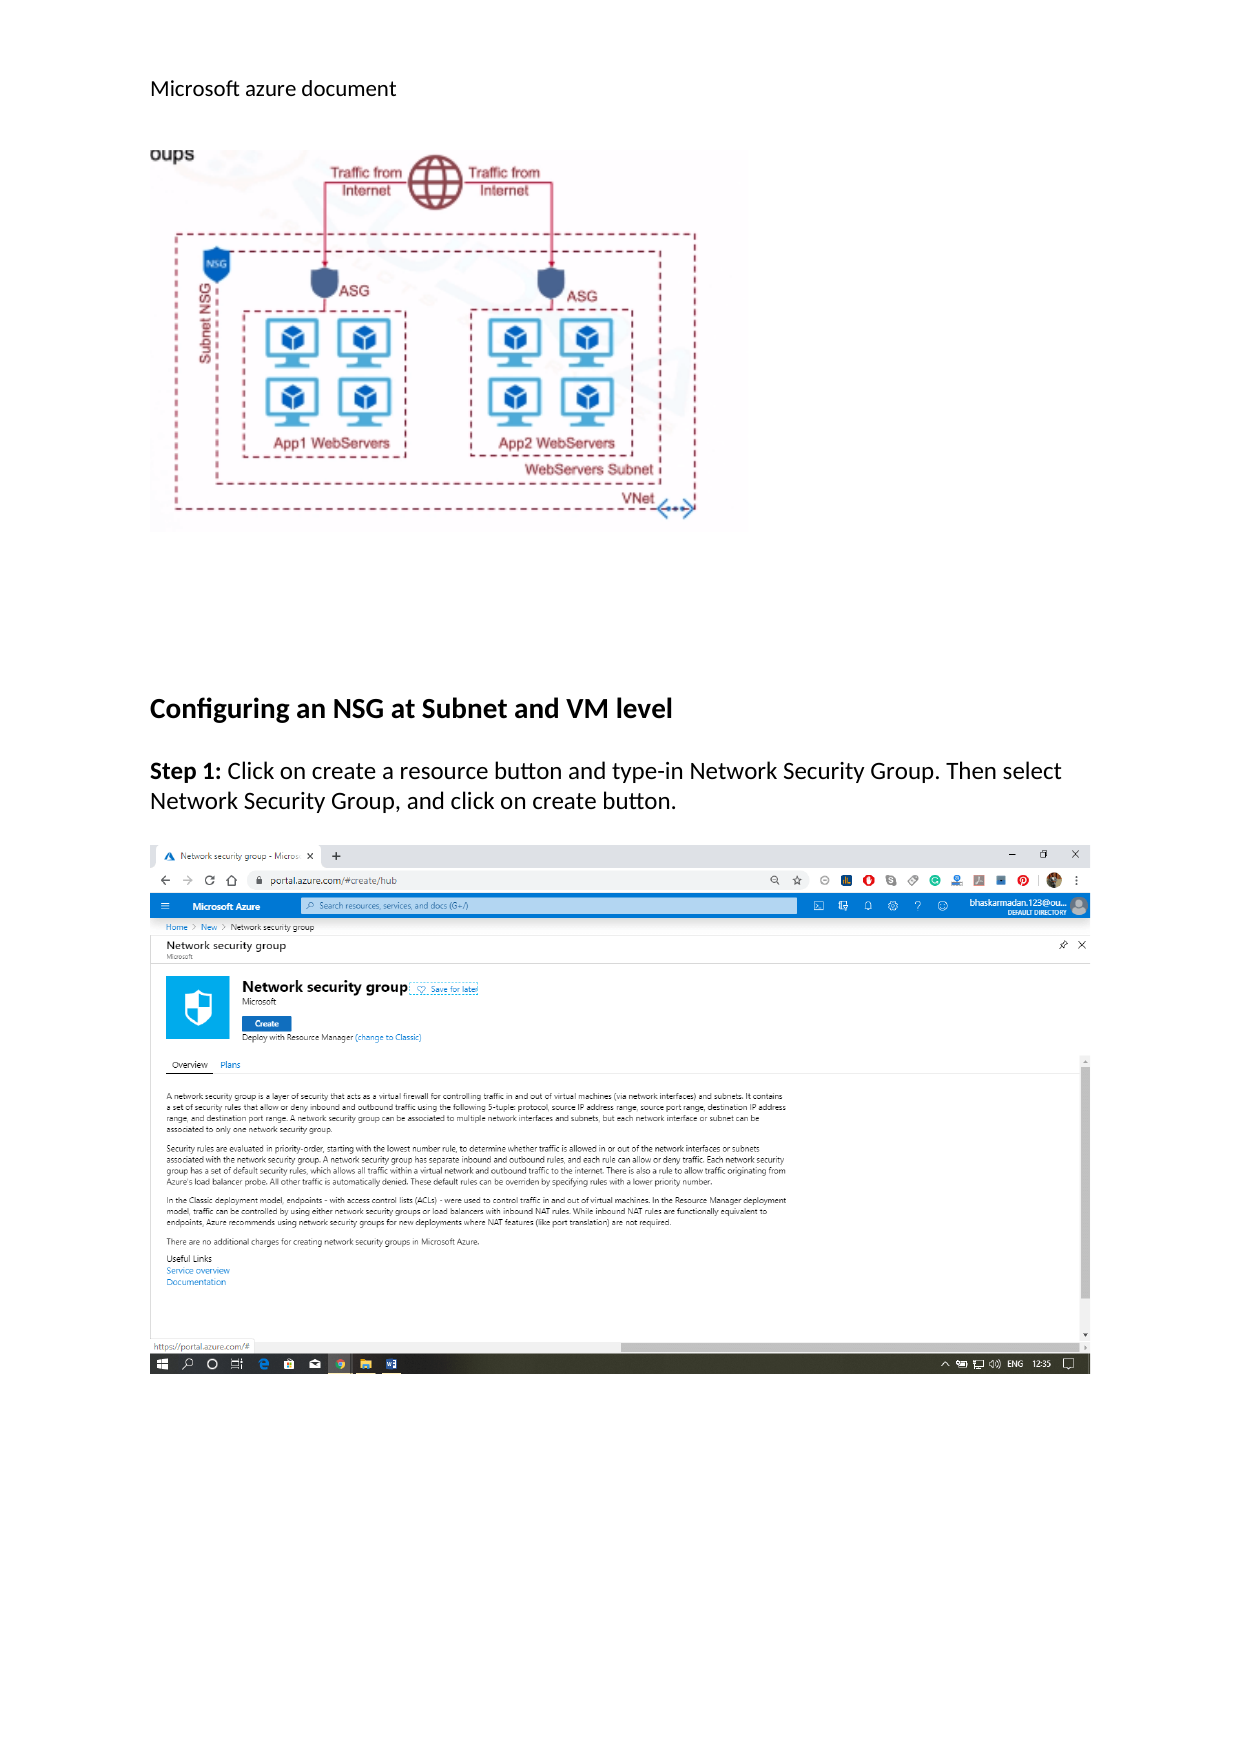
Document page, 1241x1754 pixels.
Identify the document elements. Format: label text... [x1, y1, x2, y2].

text Configuring an NSG at Subnet and VM level [150, 690, 1090, 726]
text Step 1: Click on create a resource button and type-in Network Security Group. Then select Network Security Group, and click on create button. [150, 755, 1090, 816]
picture [150, 845, 1091, 1374]
picture [150, 150, 749, 532]
